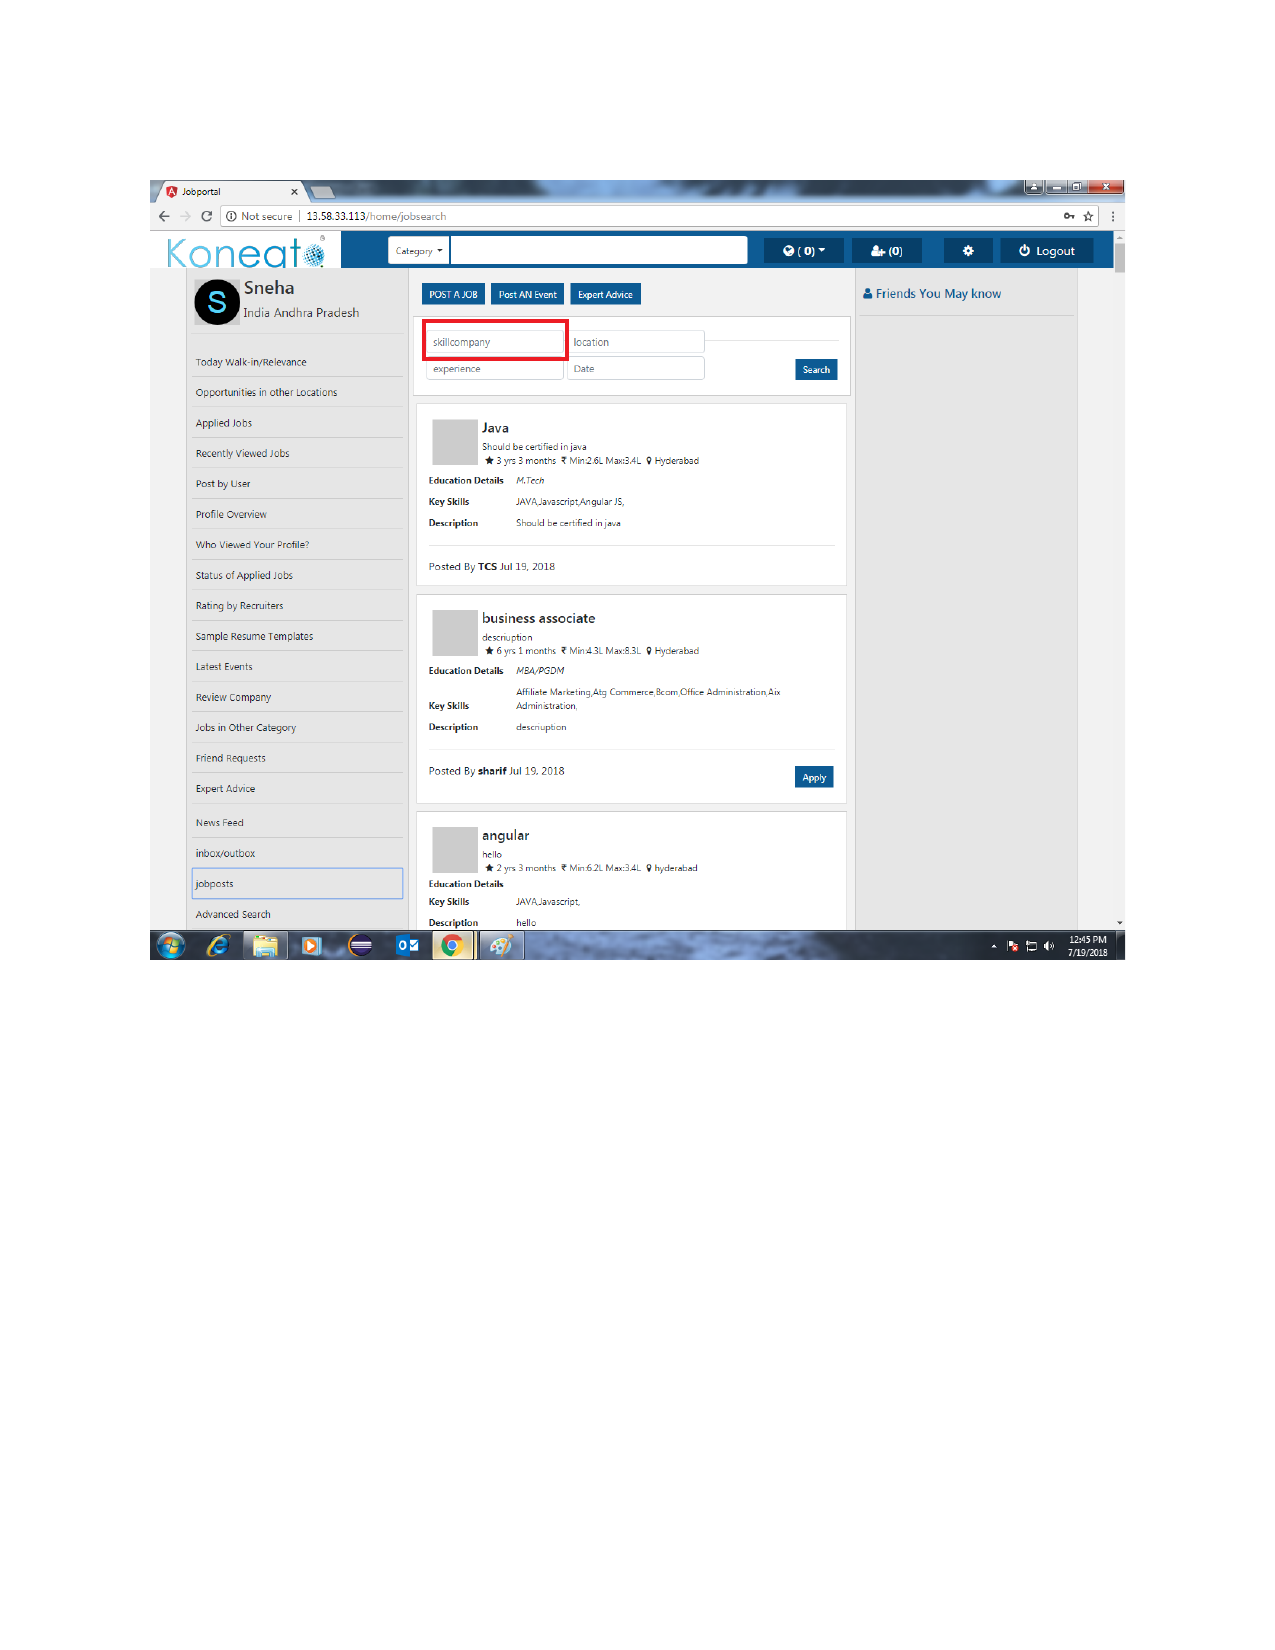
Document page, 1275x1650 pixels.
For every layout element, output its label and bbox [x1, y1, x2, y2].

picture [150, 180, 1125, 960]
